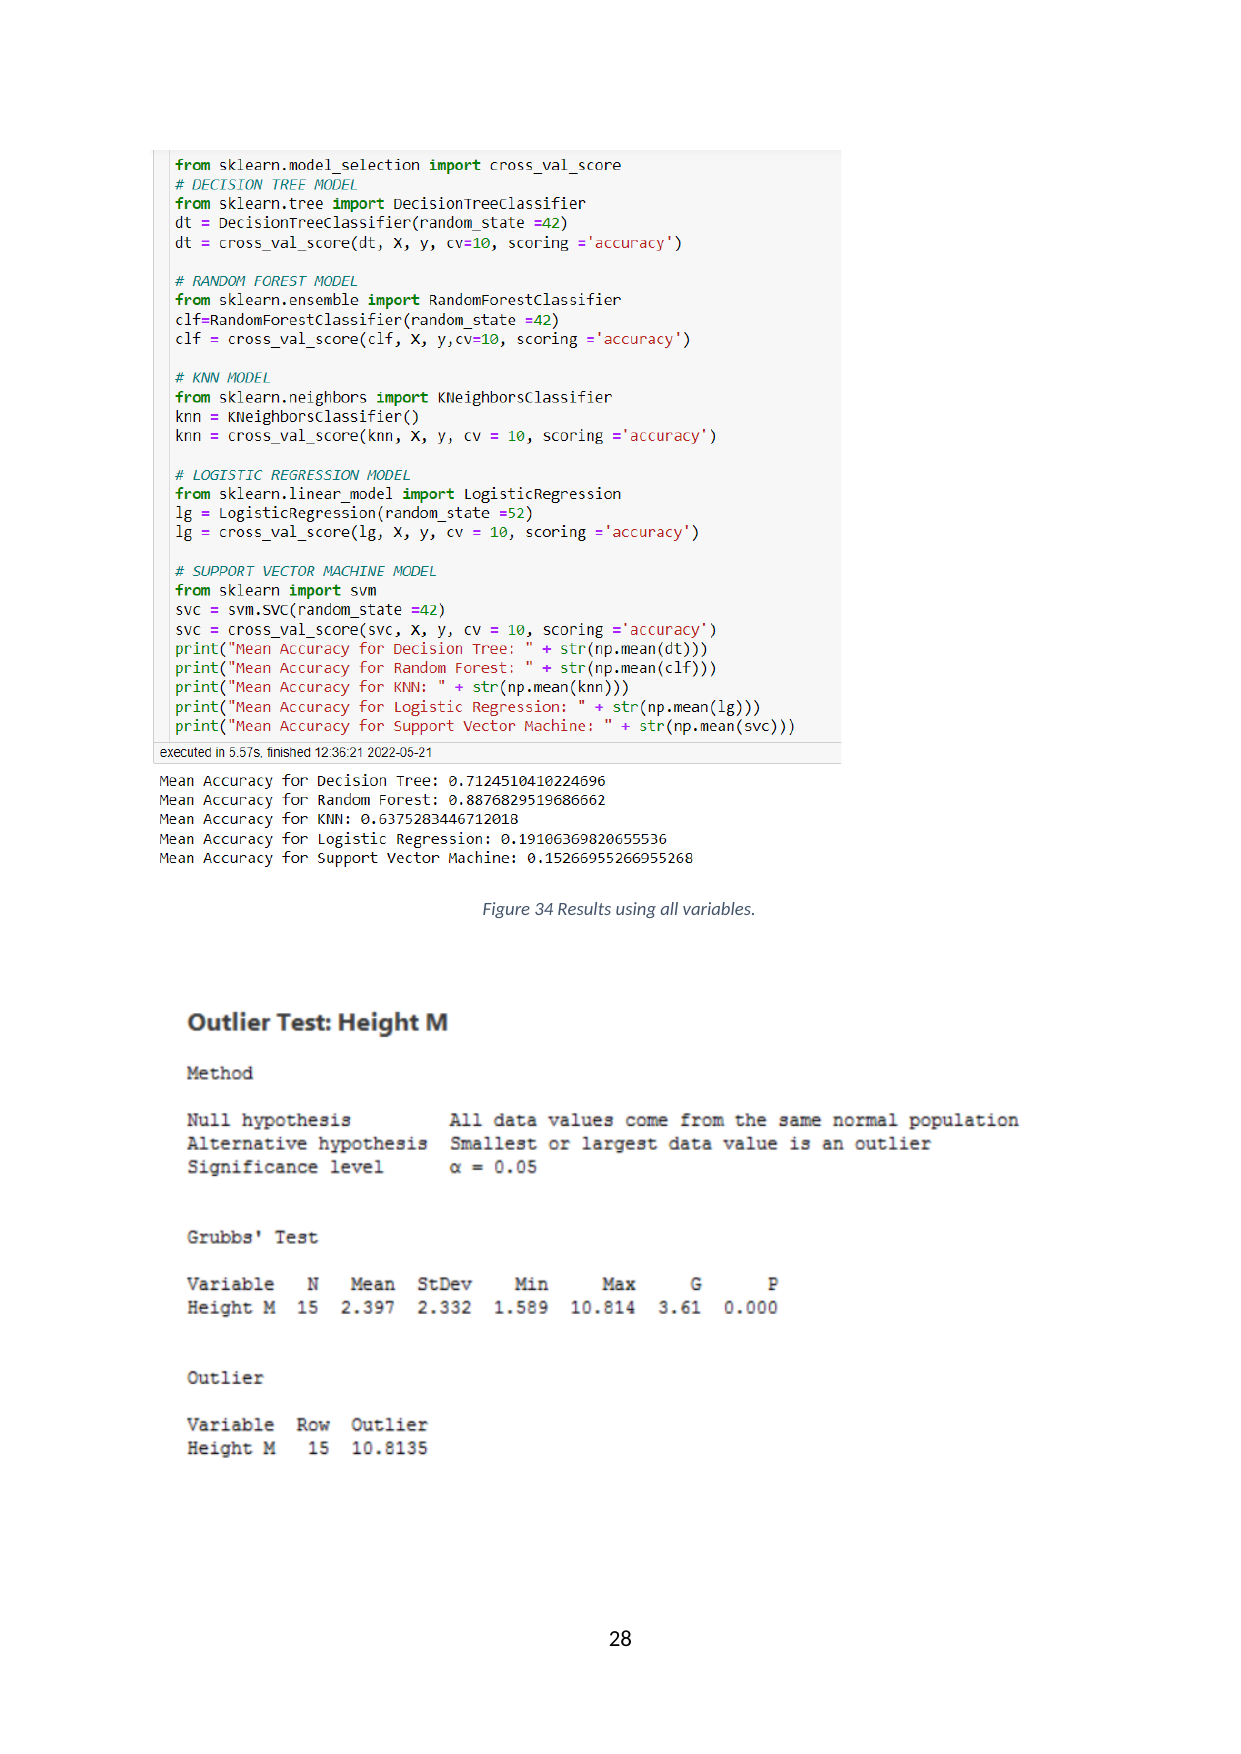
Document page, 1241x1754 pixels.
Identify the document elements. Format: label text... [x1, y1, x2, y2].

picture [150, 150, 842, 879]
picture [150, 987, 1034, 1483]
